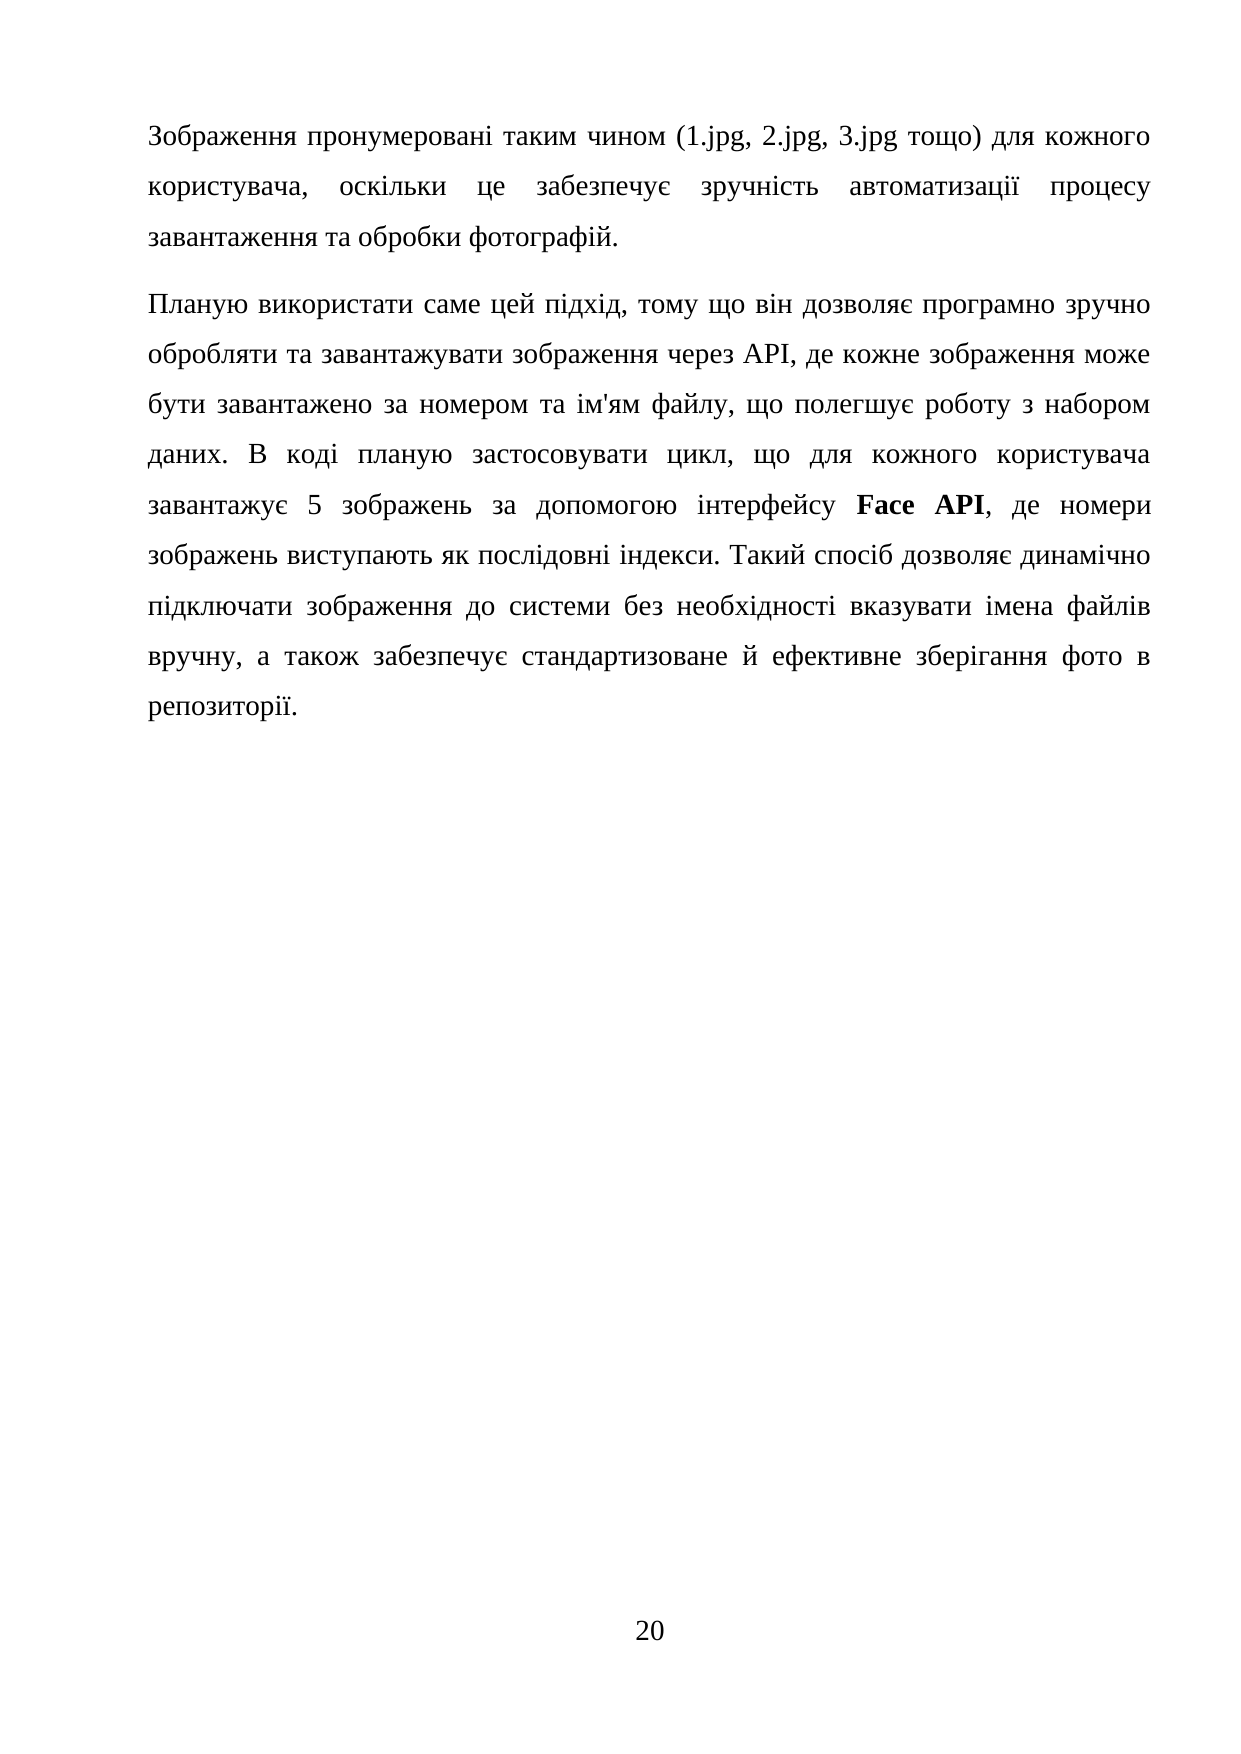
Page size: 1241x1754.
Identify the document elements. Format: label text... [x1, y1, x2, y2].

text Планую використати саме цей підхід, тому що він дозволяє програмно зручно обробляти та завантажувати зображення через API, де кожне зображення може бути завантажено за номером та ім'ям файлу, що полегшує роботу з набором даних. В коді планую застосовувати цикл, що для кожного користувача завантажує 5 зображень за допомогою інтерфейсу Face API, де номери зображень виступають як послідовні індекси. Такий спосіб дозволяє динамічно підключати зображення до системи без необхідності вказувати імена файлів вручну, а також забезпечує стандартизоване й ефективне зберігання фото в репозиторії. [148, 286, 1152, 722]
text Зображення пронумеровані таким чином (1.jpg, 2.jpg, 3.jpg тощо) для кожного користувача, оскільки це забезпечує зручність автоматизації процесу завантаження та обробки фотографій. [148, 118, 1152, 252]
